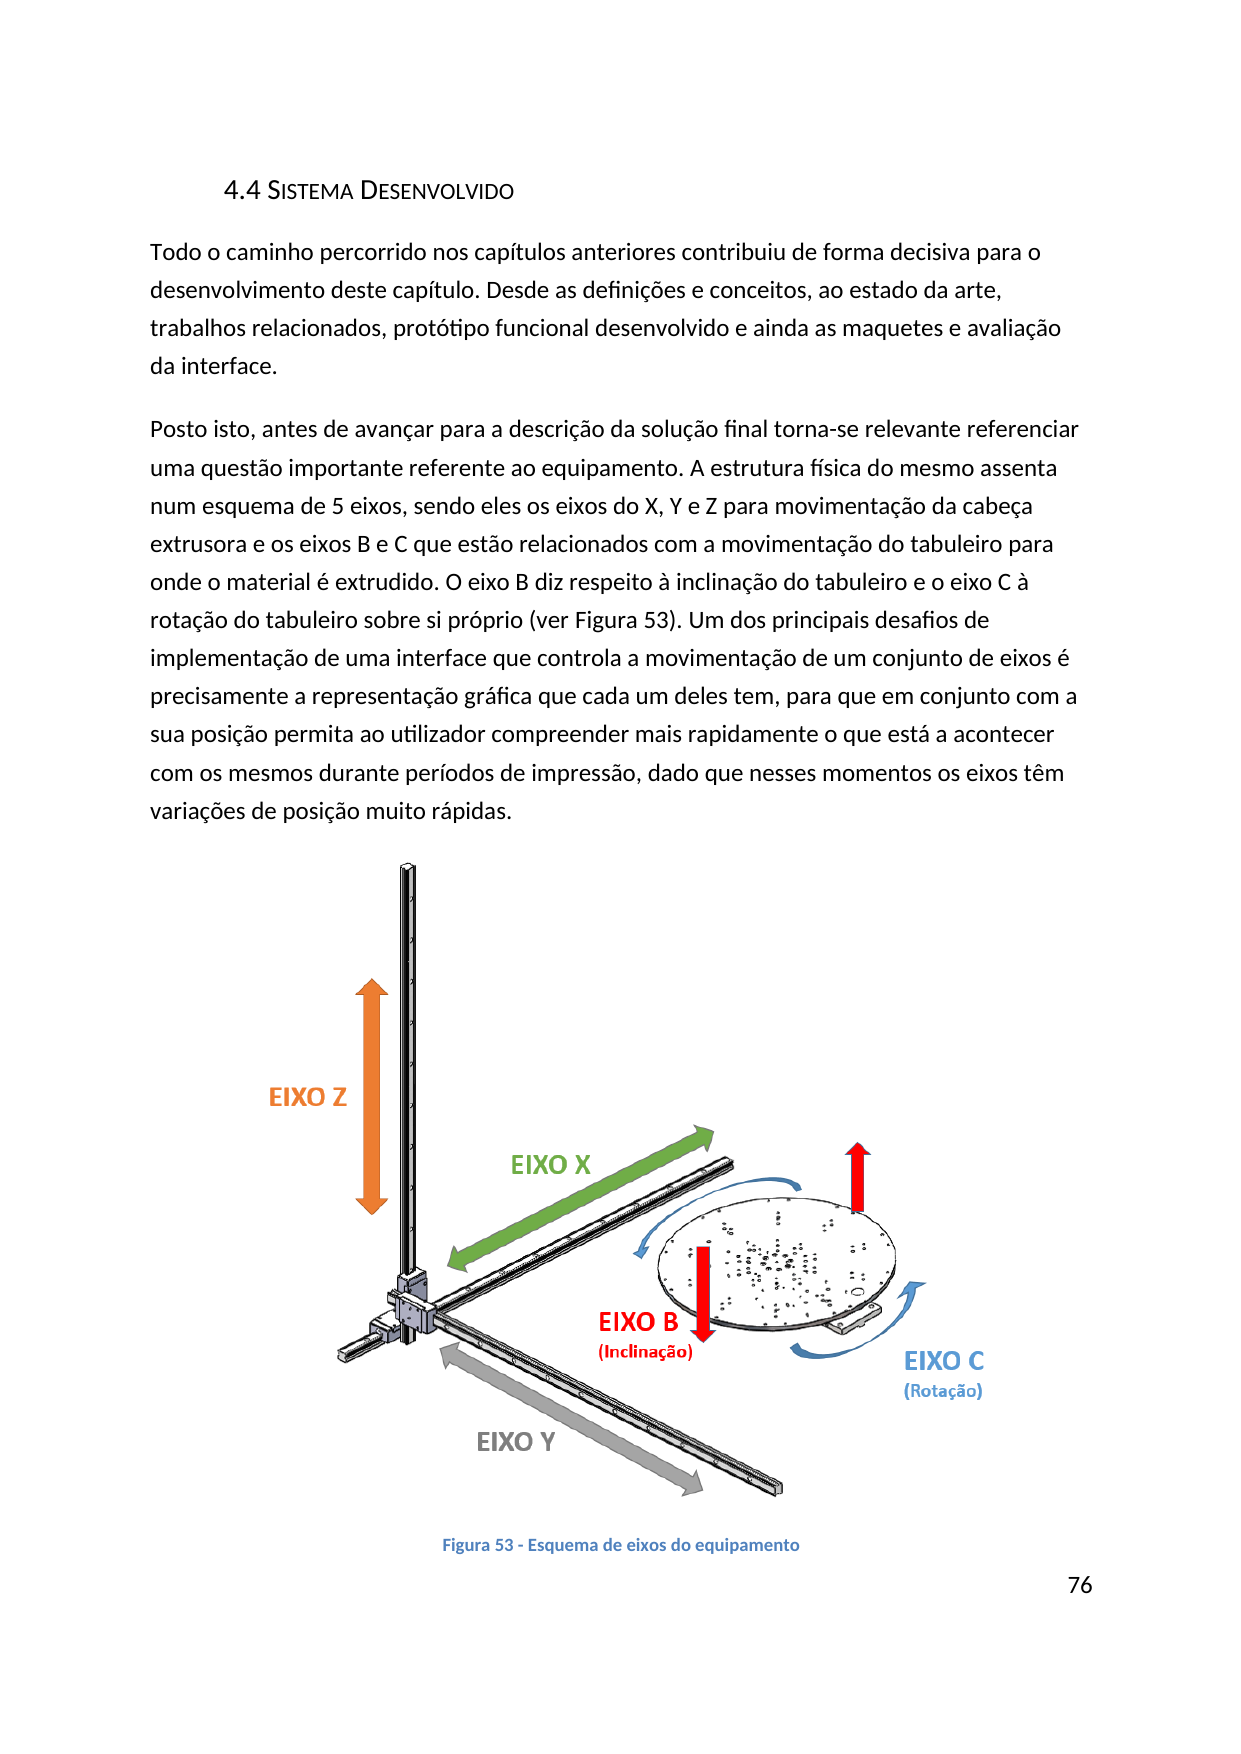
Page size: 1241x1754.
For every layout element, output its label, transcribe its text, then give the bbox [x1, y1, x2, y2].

text Posto isto, antes de avançar para a descrição da solução final torna-se relevante referenciar uma questão importante referente ao equipamento. A estrutura física do mesmo assenta num esquema de 5 eixos, sendo eles os eixos do X, Y e Z para movimentação da cabeça extrusora e os eixos B e C que estão relacionados com a movimentação do tabuleiro para onde o material é extrudido. O eixo B diz respeito à inclinação do tabuleiro e o eixo C à rotação do tabuleiro sobre si próprio (ver Figura 53). Um dos principais desafios de implementação de uma interface que controla a movimentação de um conjunto de eixos é precisamente a representação gráfica que cada um deles tem, para que em conjunto com a sua posição permita ao utilizador compreender mais rapidamente o que está a acontecer com os mesmos durante períodos de impressão, dado que nesses momentos os eixos têm variações de posição muito rápidas. [150, 413, 1092, 825]
picture [252, 857, 991, 1501]
subtitle 4.4 Sistema Desenvolvido [150, 171, 1092, 206]
text Todo o caminho percorrido nos capítulos anteriores contribuiu de forma decisiva para o desenvolvimento deste capítulo. Desde as definições e conceitos, ao estado da arte, trabalhos relacionados, protótipo funcional desenvolvido e ainda as maquetes e avaliação da interface. [150, 236, 1092, 381]
